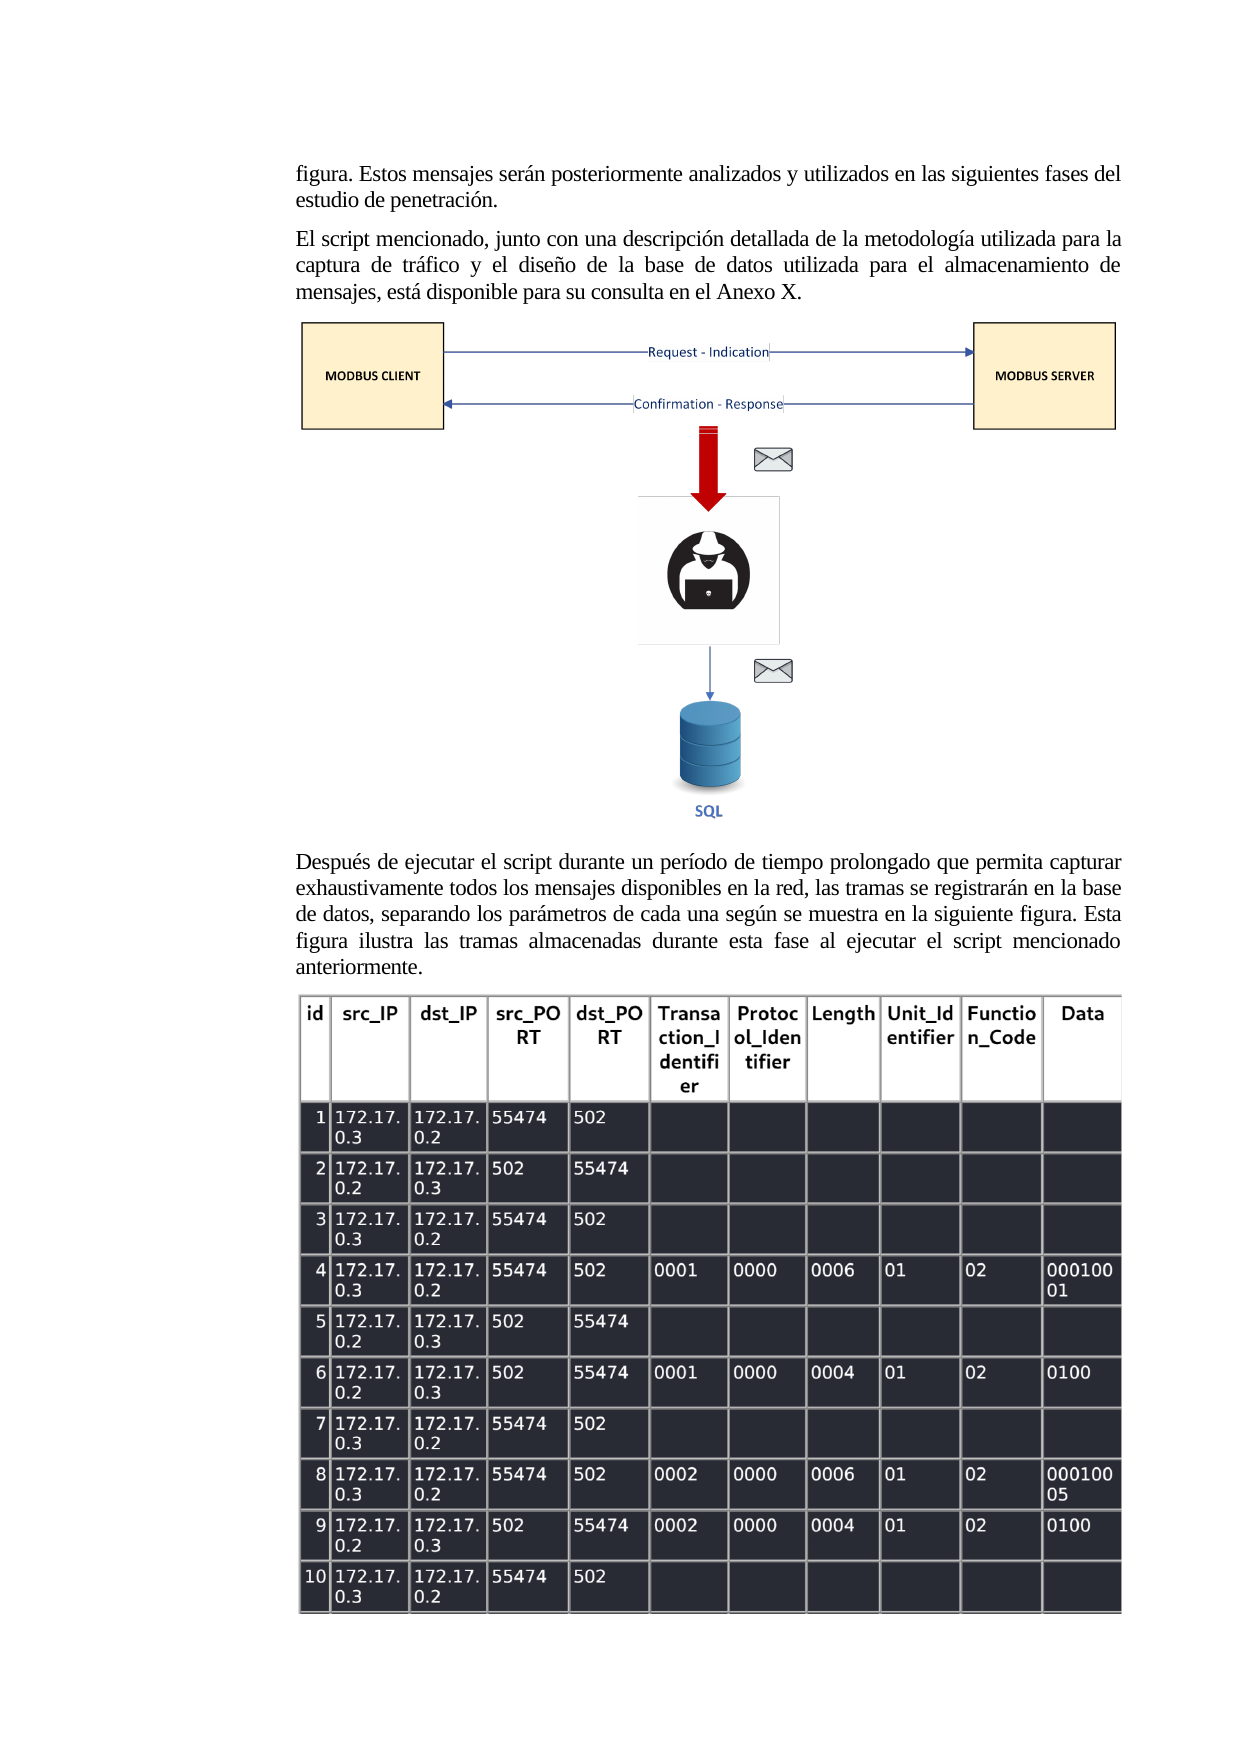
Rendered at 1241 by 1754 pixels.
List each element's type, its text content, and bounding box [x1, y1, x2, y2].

picture [295, 992, 1122, 1614]
text El script mencionado, junto con una descripción detallada de la metodología utilizada para la captura de tráfico y el diseño de la base de datos utilizada para el almacenamiento de mensajes, está disponible para su consulta en el Anexo X. [295, 225, 1122, 304]
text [295, 160, 1122, 212]
picture [295, 316, 1122, 836]
text Después de ejecutar el script durante un período de tiempo prolongado que permita capturar exhaustivamente todos los mensajes disponibles en la red, las tramas se registrarán en la base de datos, separando los parámetros de cada una según se muestra en la siguiente figura. Esta figura ilustra las tramas almacenadas durante esta fase al ejecutar el script mencionado anteriormente. [295, 848, 1122, 979]
